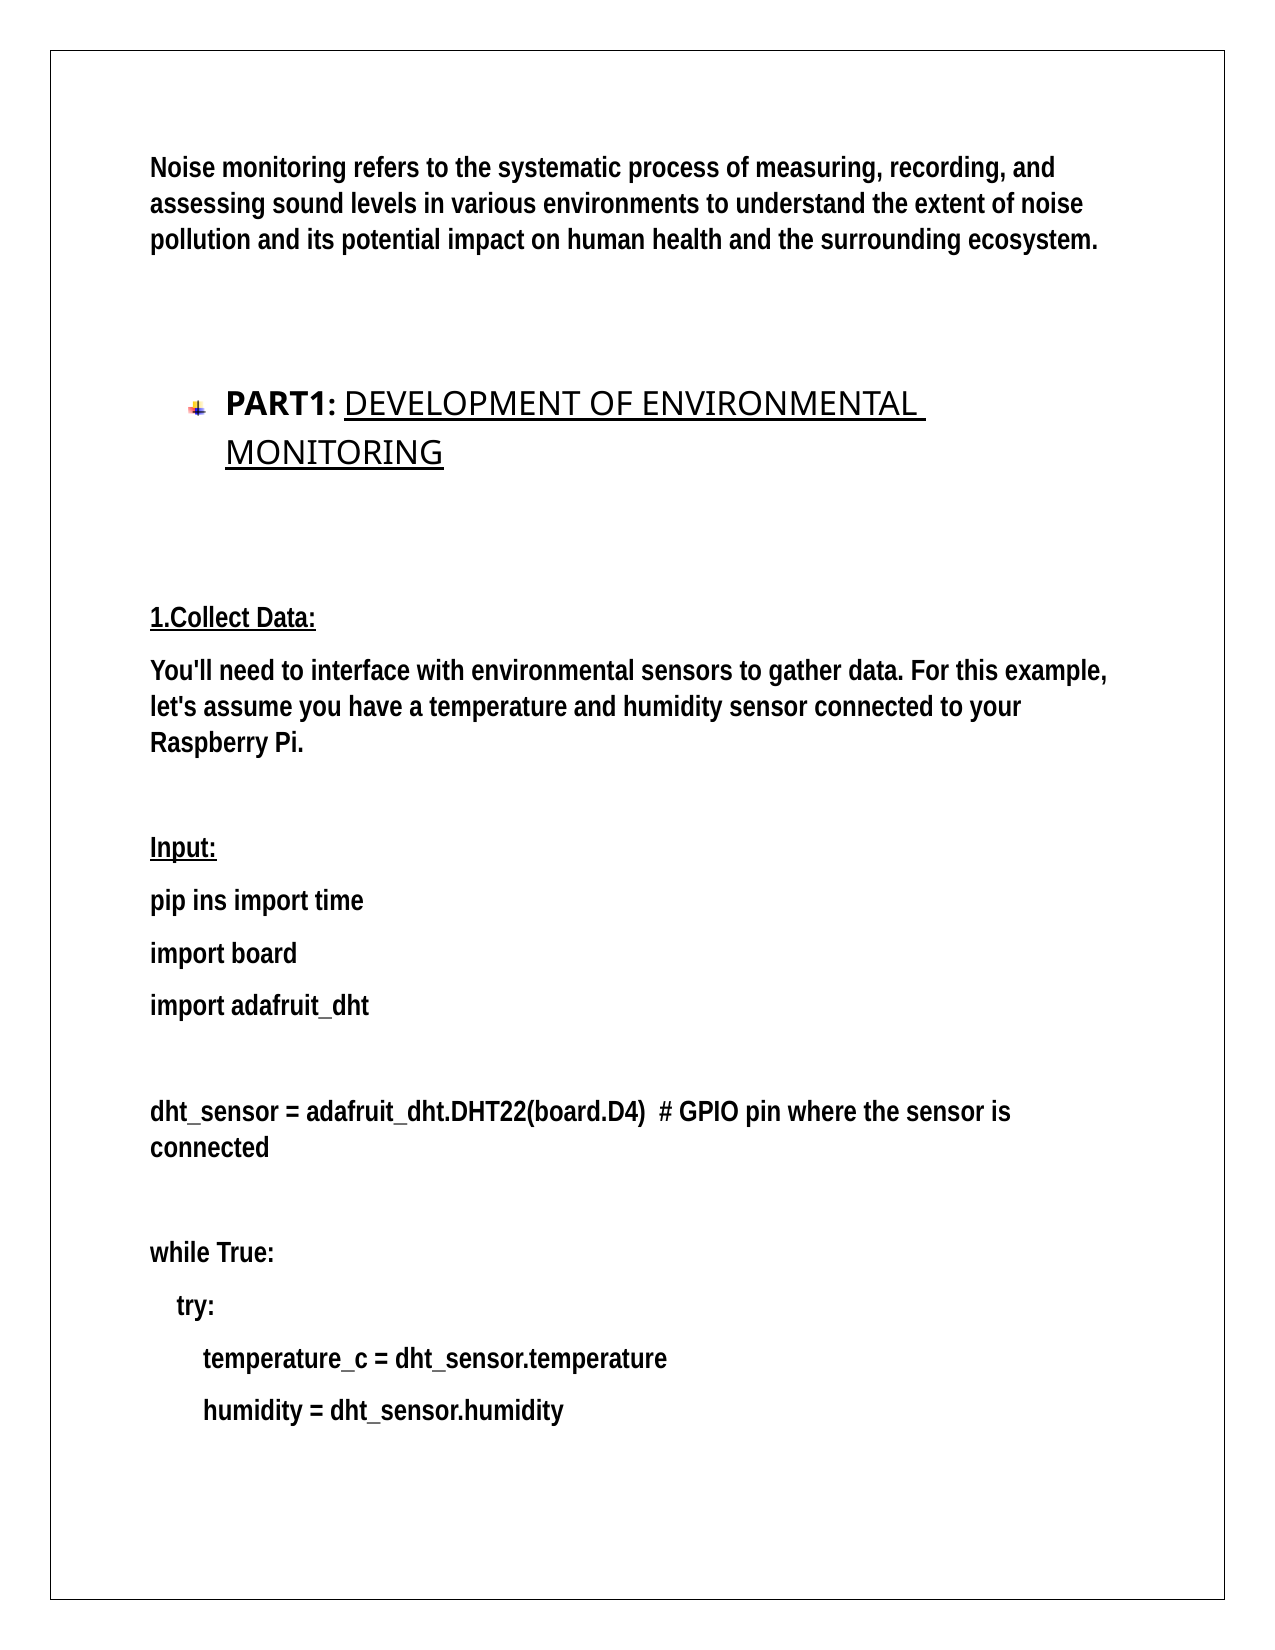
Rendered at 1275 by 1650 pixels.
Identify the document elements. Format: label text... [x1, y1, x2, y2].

text humidity = dht_sensor.humidity [150, 1393, 1125, 1427]
picture [188, 399, 206, 416]
text Input: [150, 830, 1125, 864]
text temperature_c = dht_sensor.temperature [150, 1341, 1125, 1374]
text import board [150, 936, 1125, 969]
text 1.Collect Data: [150, 600, 1125, 634]
text pip ins import time [150, 883, 1125, 917]
text You'll need to interface with environmental sensors to gather data. For this example, let's assume you have a temperature and humidity sensor connected to your Raspberry Pi. [150, 653, 1125, 758]
list PART1: DEVELOPMENT OF ENVIRONMENTAL MONITORING [187, 380, 1125, 474]
text while True: [150, 1235, 1125, 1269]
text Noise monitoring refers to the systematic process of measuring, recording, and assessing sound levels in various environments to understand the extent of noise pollution and its potential impact on human health and the surrounding ecosystem. [150, 150, 1125, 256]
text import adafruit_dht [150, 988, 1125, 1022]
text dht_sensor = adafruit_dht.DHT22(board.D4) # GPIO pin where the sensor is connected [150, 1094, 1125, 1163]
text try: [150, 1288, 1125, 1322]
